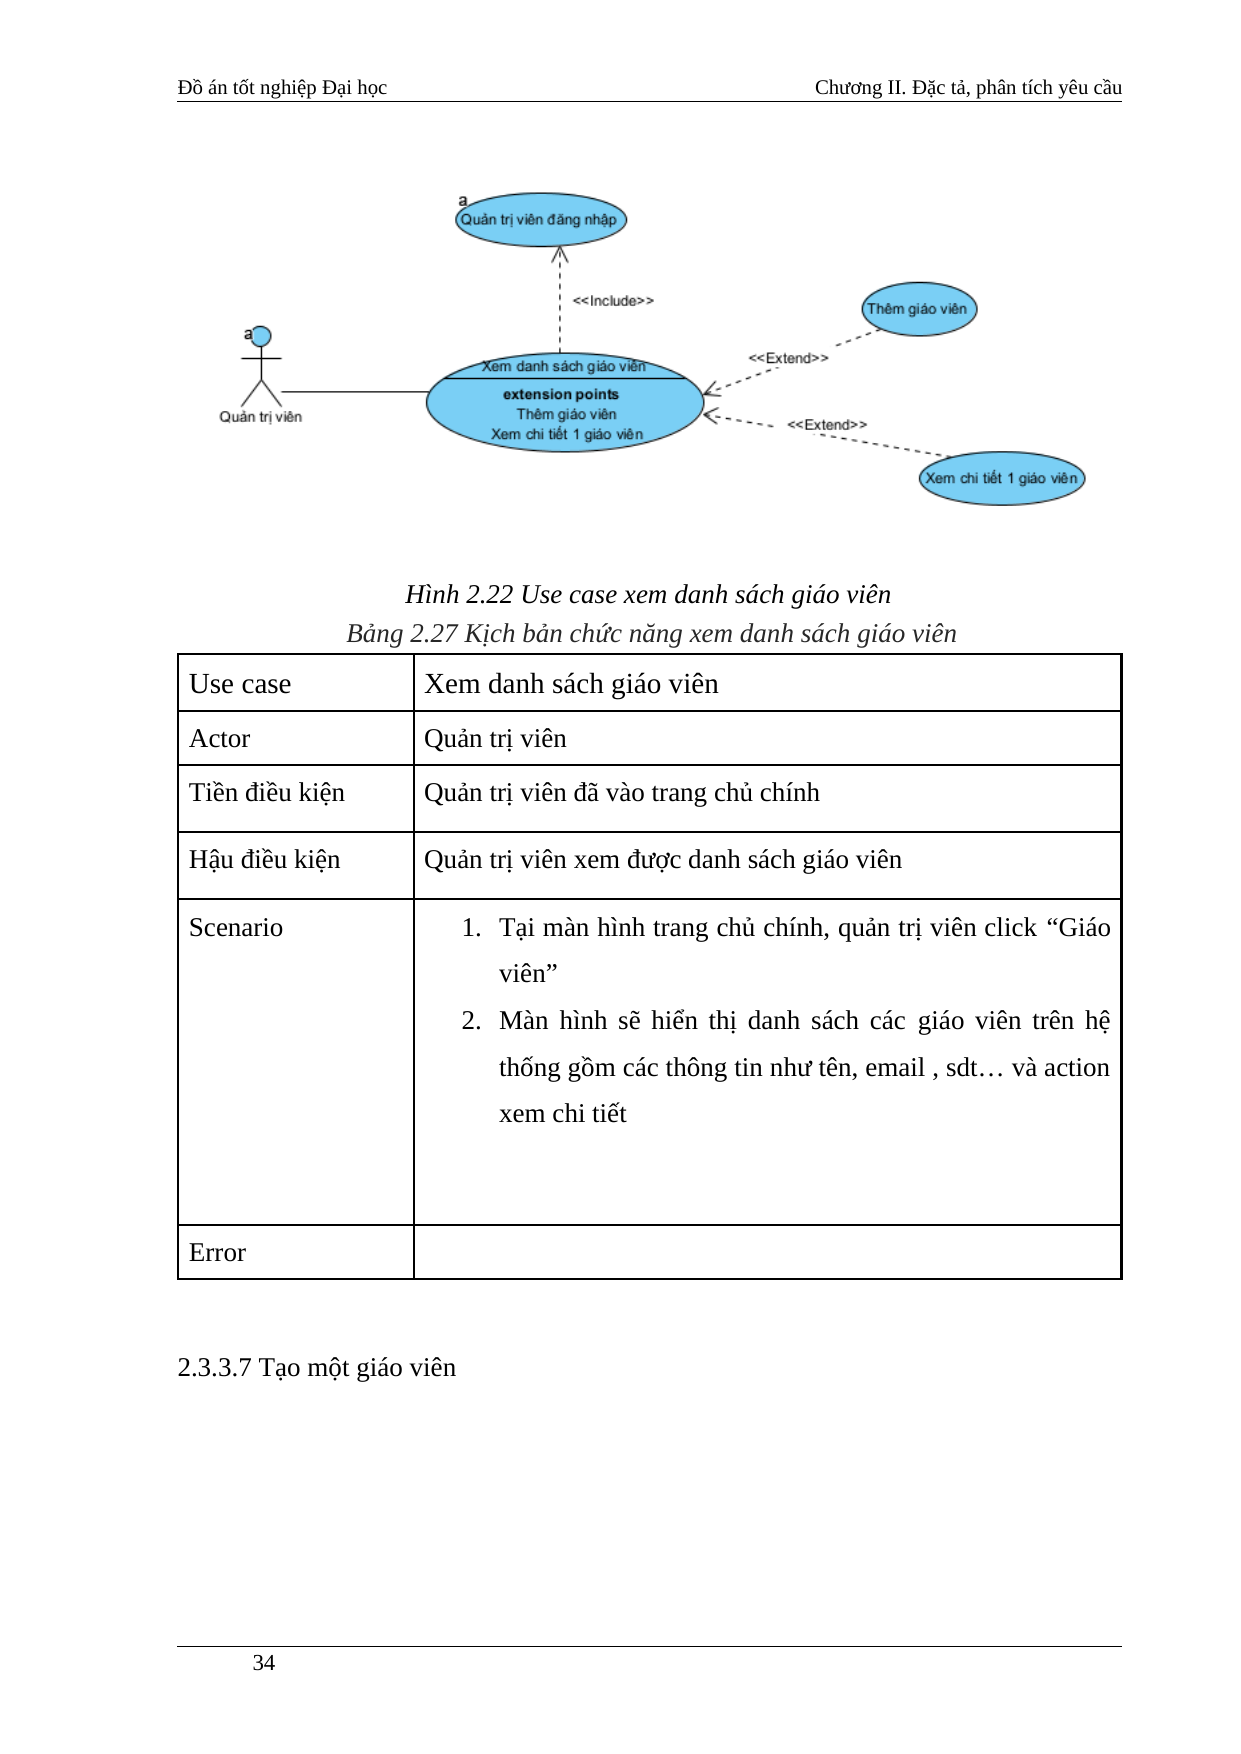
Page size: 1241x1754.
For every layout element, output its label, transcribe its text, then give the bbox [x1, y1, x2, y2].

picture [177, 130, 1123, 570]
table_cell [415, 1226, 1120, 1278]
table_cell Tại màn hình trang chủ chính, quản trị viên click “Giáo viên” Màn hình sẽ hiển thị danh sách các giáo viên trên hệ thống gồm các thông tin như tên, email , sdt… và action xem chi tiết [415, 900, 1120, 1224]
table_cell Quản trị viên đã vào trang chủ chính [415, 766, 1120, 831]
table_cell Quản trị viên [415, 712, 1120, 764]
text 2.3.3.7 Tạo một giáo viên [177, 1351, 1122, 1382]
subtitle Hình 2.22 Use case xem danh sách giáo viên [177, 578, 1122, 609]
table_cell Error [179, 1226, 413, 1278]
table_cell Scenario [179, 900, 413, 1224]
subtitle Bảng 2.27 Kịch bản chức năng xem danh sách giáo viên [177, 618, 1122, 649]
table_cell Quản trị viên xem được danh sách giáo viên [415, 833, 1120, 898]
table_cell Actor [179, 712, 413, 764]
table_cell Hậu điều kiện [179, 833, 413, 898]
table_header Xem danh sách giáo viên [415, 655, 1120, 710]
table_header Use case [179, 655, 413, 710]
table_cell Tiền điều kiện [179, 766, 413, 831]
